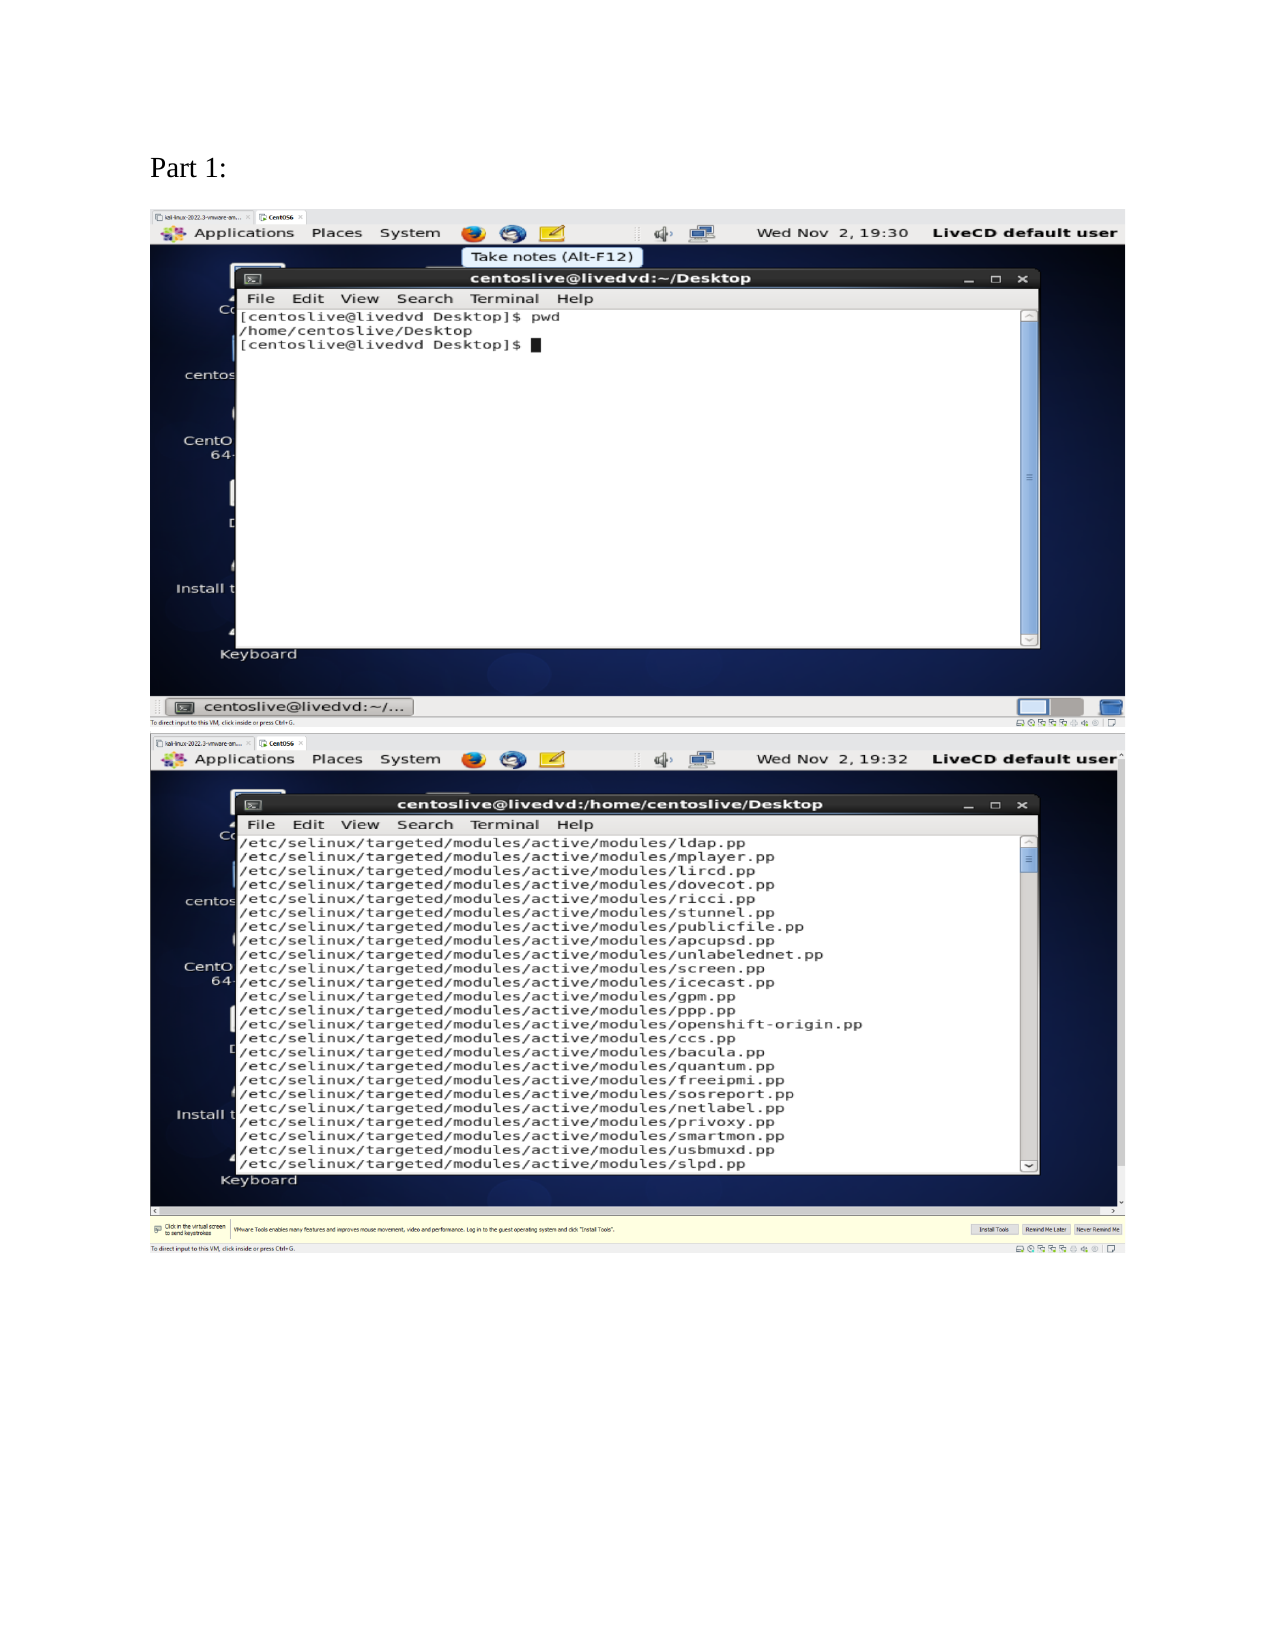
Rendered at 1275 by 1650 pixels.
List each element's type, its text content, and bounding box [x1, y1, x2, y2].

picture [150, 731, 1125, 1253]
picture [150, 209, 1125, 727]
text Part 1: [150, 150, 1125, 183]
